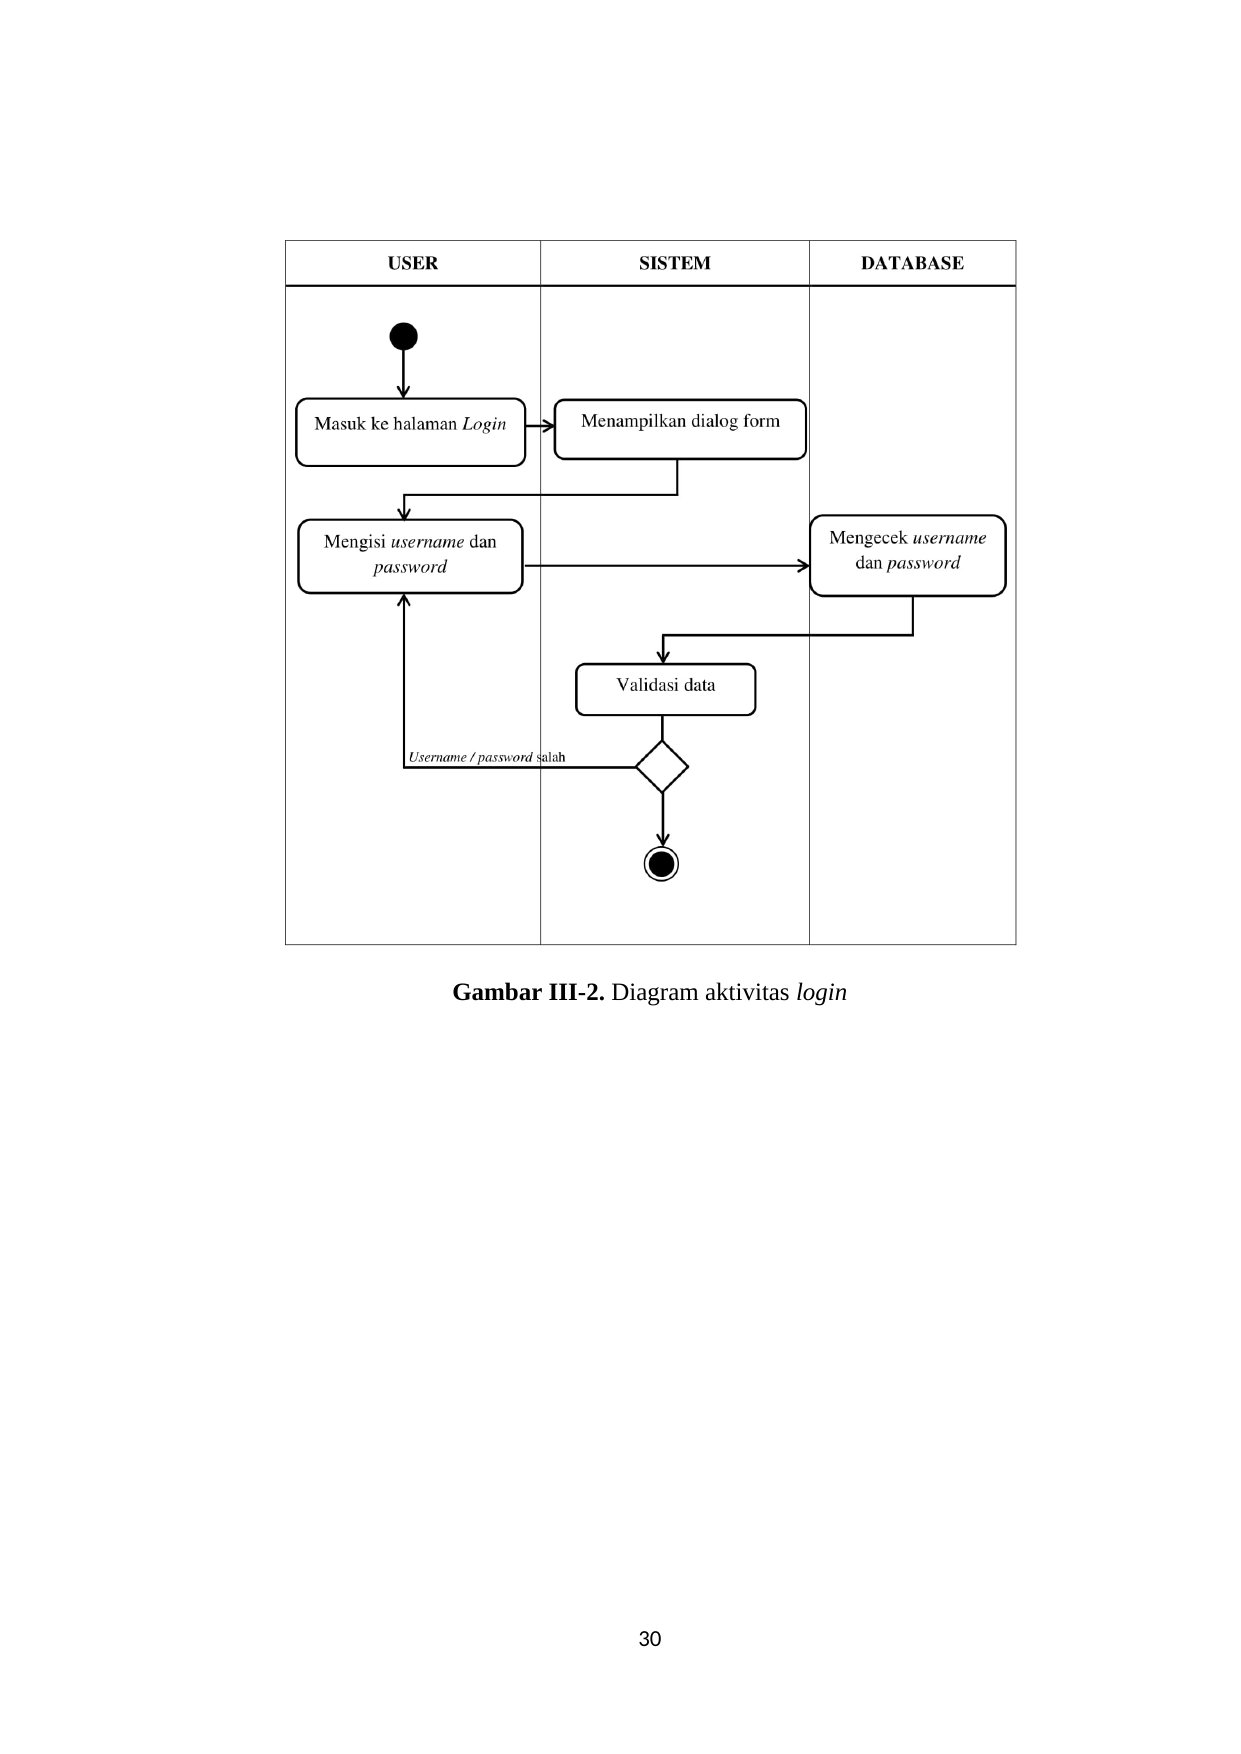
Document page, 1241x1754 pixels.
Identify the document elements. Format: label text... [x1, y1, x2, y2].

picture [282, 236, 1017, 952]
text Gambar III-2. Diagram aktivitas login [236, 977, 1063, 1006]
